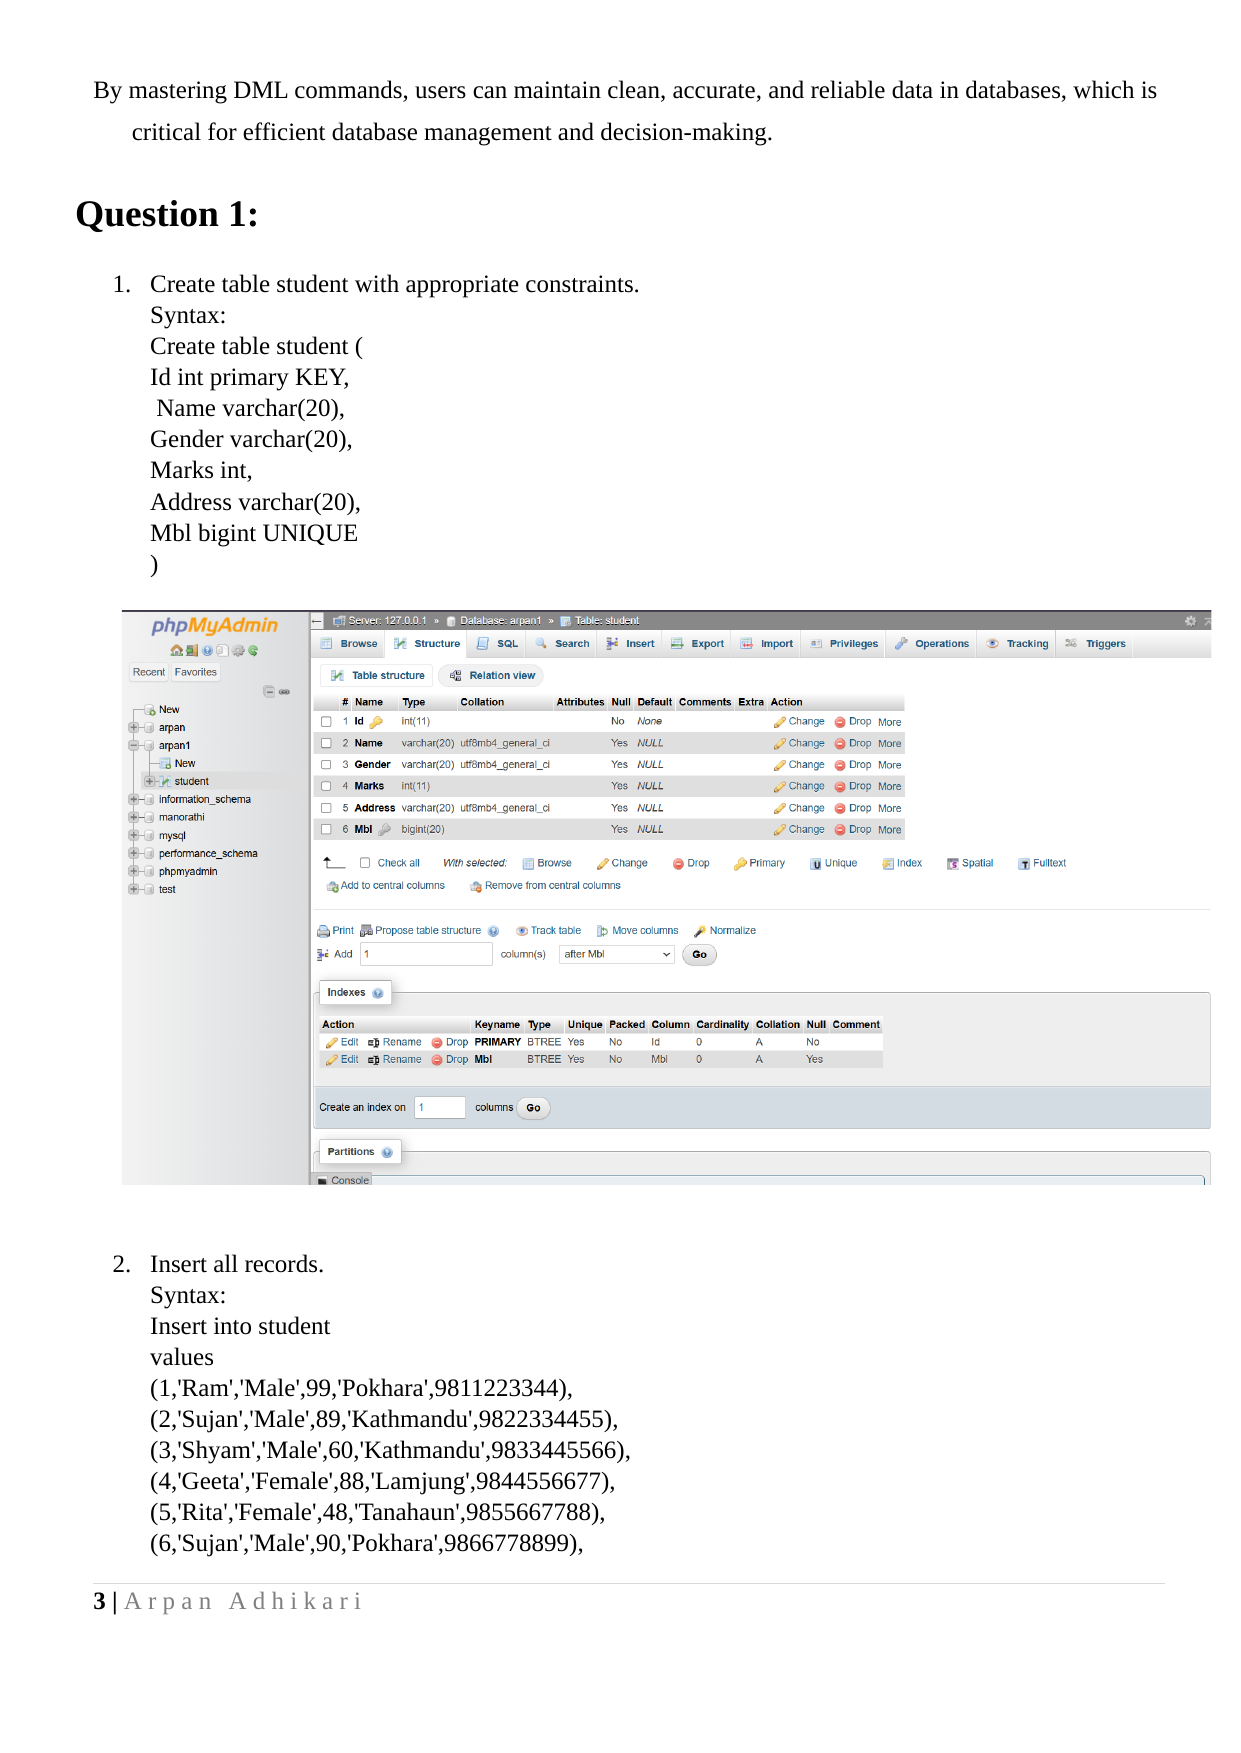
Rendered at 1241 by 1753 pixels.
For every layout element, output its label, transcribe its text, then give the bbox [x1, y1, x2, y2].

list Syntax: [150, 300, 1165, 329]
list ) [150, 549, 1165, 577]
list Insert all records. [112, 1249, 1165, 1278]
list Create table student with appropriate constraints. [112, 269, 1165, 298]
list (2,'Sujan','Male',89,'Kathmandu',9822334455), [150, 1404, 1165, 1433]
text Question 1: [75, 192, 1165, 235]
list Mbl bigint UNIQUE [150, 518, 1165, 546]
list (3,'Shyam','Male',60,'Kathmandu',9833445566), [150, 1435, 1165, 1464]
list Insert into student [150, 1311, 1165, 1340]
list (6,'Sujan','Male',90,'Pokhara',9866778899), [150, 1528, 1165, 1557]
list Address varchar(20), [150, 487, 1165, 515]
list Gender varchar(20), [150, 424, 1165, 453]
list Create table student ( [150, 331, 1165, 360]
list Marks int, [150, 456, 1165, 484]
picture [121, 610, 1212, 1185]
list Name varchar(20), [150, 393, 1165, 422]
list (4,'Geeta','Female',88,'Lamjung',9844556677), [150, 1466, 1165, 1495]
list values [150, 1342, 1165, 1371]
text By mastering DML commands, users can maintain clean, accurate, and reliable data in databases, which is critical for efficient database management and decision-making. [93, 75, 1165, 145]
list Id int primary KEY, [150, 362, 1165, 391]
list Syntax: [150, 1280, 1165, 1309]
list (1,'Ram','Male',99,'Pokhara',9811223344), [150, 1373, 1165, 1402]
list (5,'Rita','Female',48,'Tanahaun',9855667788), [150, 1497, 1165, 1526]
